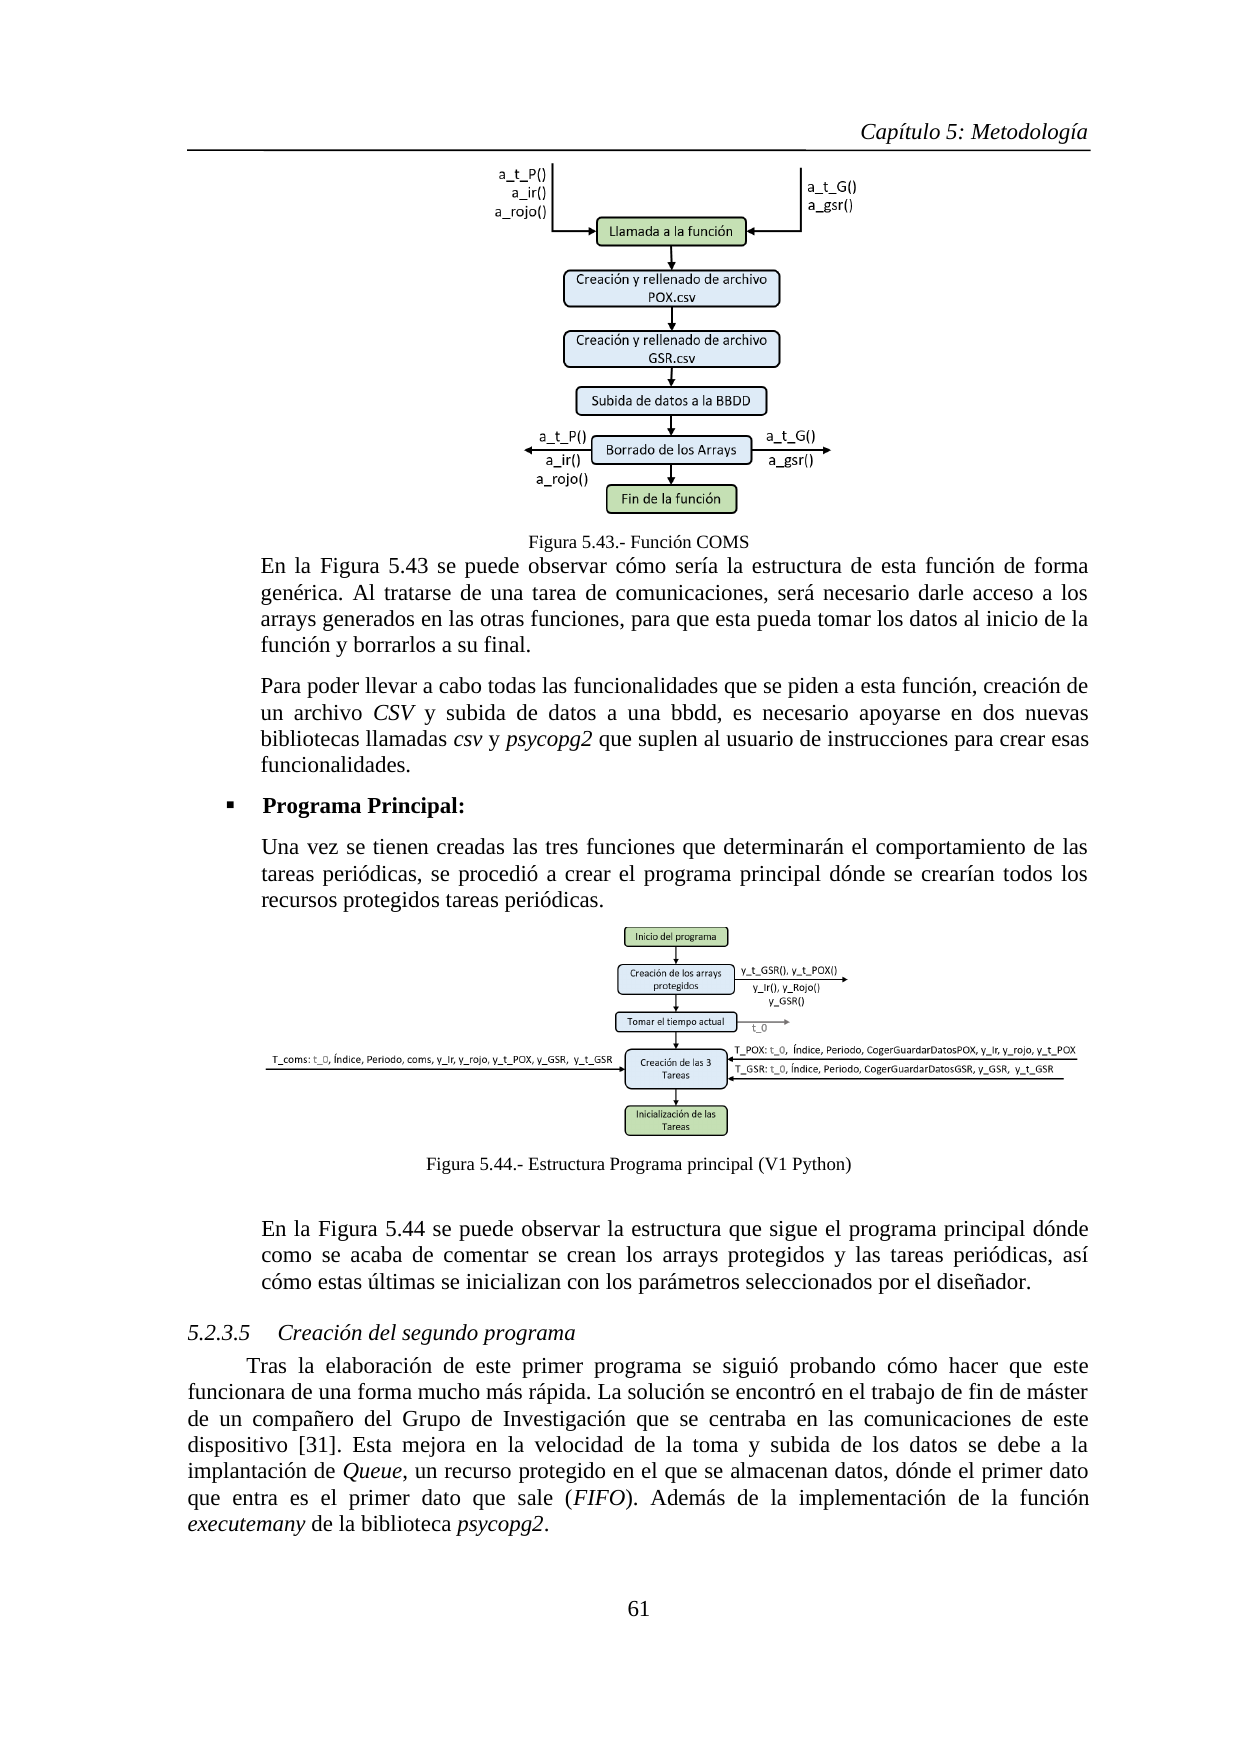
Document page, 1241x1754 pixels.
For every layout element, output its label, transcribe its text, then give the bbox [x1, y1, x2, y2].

picture [484, 159, 867, 517]
list Programa Principal: [225, 792, 1090, 819]
picture [265, 927, 1087, 1139]
text Para poder llevar a cabo todas las funcionalidades que se piden a esta función, creación de un archivo CSV y subida de datos a una bbdd, es necesario apoyarse en dos nuevas bibliotecas llamadas csv y psycopg2 que suplen al usuario de instrucciones para crear esas funcionalidades. [260, 672, 1090, 778]
text Una vez se tienen creadas las tres funciones que determinarán el comportamiento de las tareas periódicas, se procedió a crear el programa principal dónde se crearían todos los recursos protegidos tareas periódicas. [261, 833, 1090, 912]
subtitle Creación del segundo programa [187, 1319, 1090, 1346]
text Tras la elaboración de este primer programa se siguió probando cómo hacer que este funcionara de una forma mucho más rápida. La solución se encontró en el trabajo de fin de máster de un compañero del Grupo de Investigación que se centraba en las comunicaciones de este dispositivo . Esta mejora en la velocidad de la toma y subida de los datos se debe a la implantación de Queue, un recurso protegido en el que se almacenan datos, dónde el primer dato que entra es el primer dato que sale (FIFO). Además de la implementación de la función executemany de la biblioteca psycopg2. [187, 1352, 1090, 1536]
